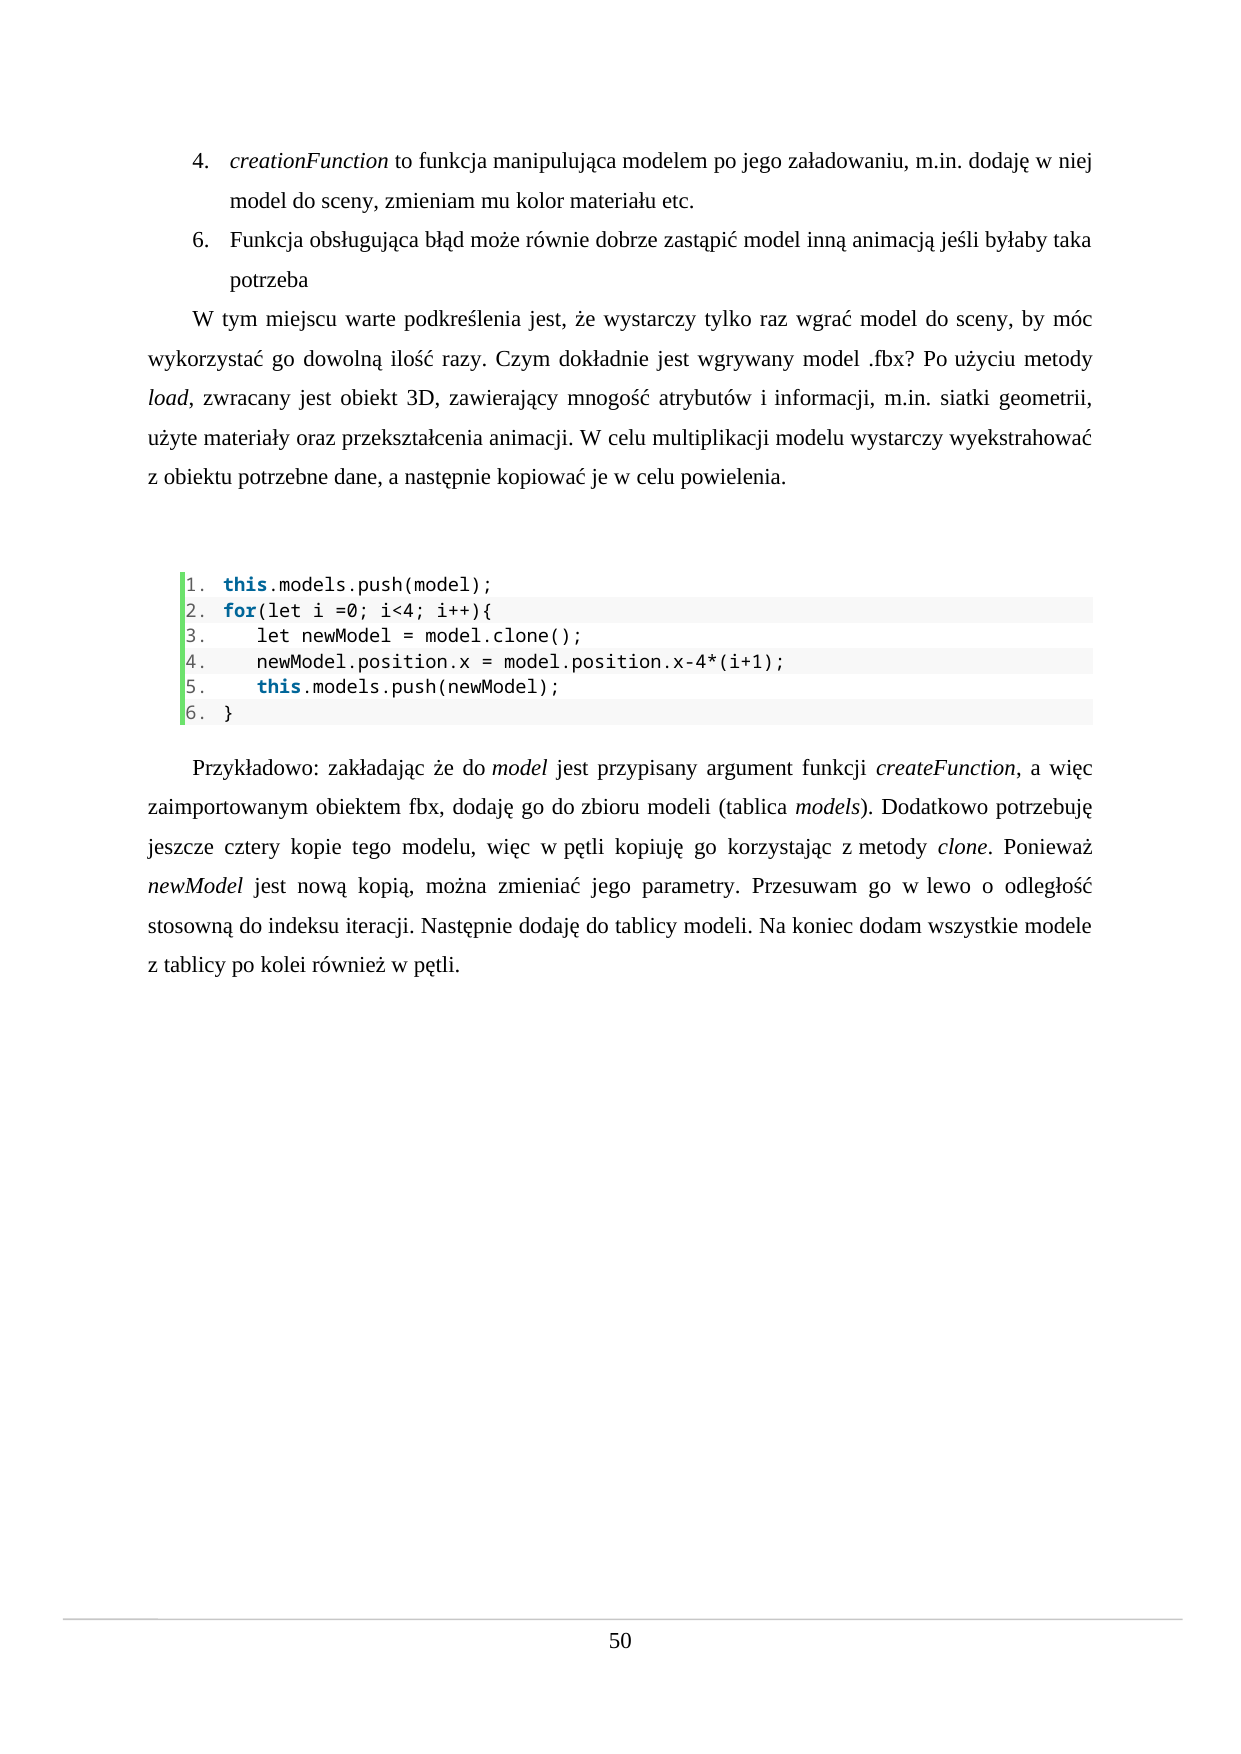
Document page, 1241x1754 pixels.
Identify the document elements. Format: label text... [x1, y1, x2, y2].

list this.models.push(model); [185, 572, 1093, 597]
list } [185, 699, 1093, 725]
list newModel.position.x = model.position.x-4*(i+1); [185, 648, 1093, 674]
list creationFunction to funkcja manipulująca modelem po jego załadowaniu, m.in. dodaję w niej model do sceny, zmieniam mu kolor materiału etc. [192, 148, 1093, 213]
list let newModel = model.clone(); [185, 623, 1093, 648]
list this.models.push(newModel); [185, 674, 1093, 699]
text Przykładowo: zakładając że do model jest przypisany argument funkcji createFunction, a więc zaimportowanym obiektem fbx, dodaję go do zbioru modeli (tablica models). Dodatkowo potrzebuję jeszcze cztery kopie tego modelu, więc w pętli kopiuję go korzystając z metody clone. Ponieważ newModel jest nową kopią, można zmieniać jego parametry. Przesuwam go w lewo o odległość stosowną do indeksu iteracji. Następnie dodaję do tablicy modeli. Na koniec dodam wszystkie modele z tablicy po kolei również w pętli. [148, 754, 1093, 978]
list for(let i =0; i<4; i++){ [185, 597, 1093, 623]
list Funkcja obsługująca błąd może równie dobrze zastąpić model inną animacją jeśli byłaby taka potrzeba [192, 227, 1093, 292]
text W tym miejscu warte podkreślenia jest, że wystarczy tylko raz wgrać model do sceny, by móc wykorzystać go dowolną ilość razy. Czym dokładnie jest wgrywany model .fbx? Po użyciu metody load, zwracany jest obiekt 3D, zawierający mnogość atrybutów i informacji, m.in. siatki geometrii, użyte materiały oraz przekształcenia animacji. W celu multiplikacji modelu wystarczy wyekstrahować z obiektu potrzebne dane, a następnie kopiować je w celu powielenia. [148, 306, 1093, 490]
